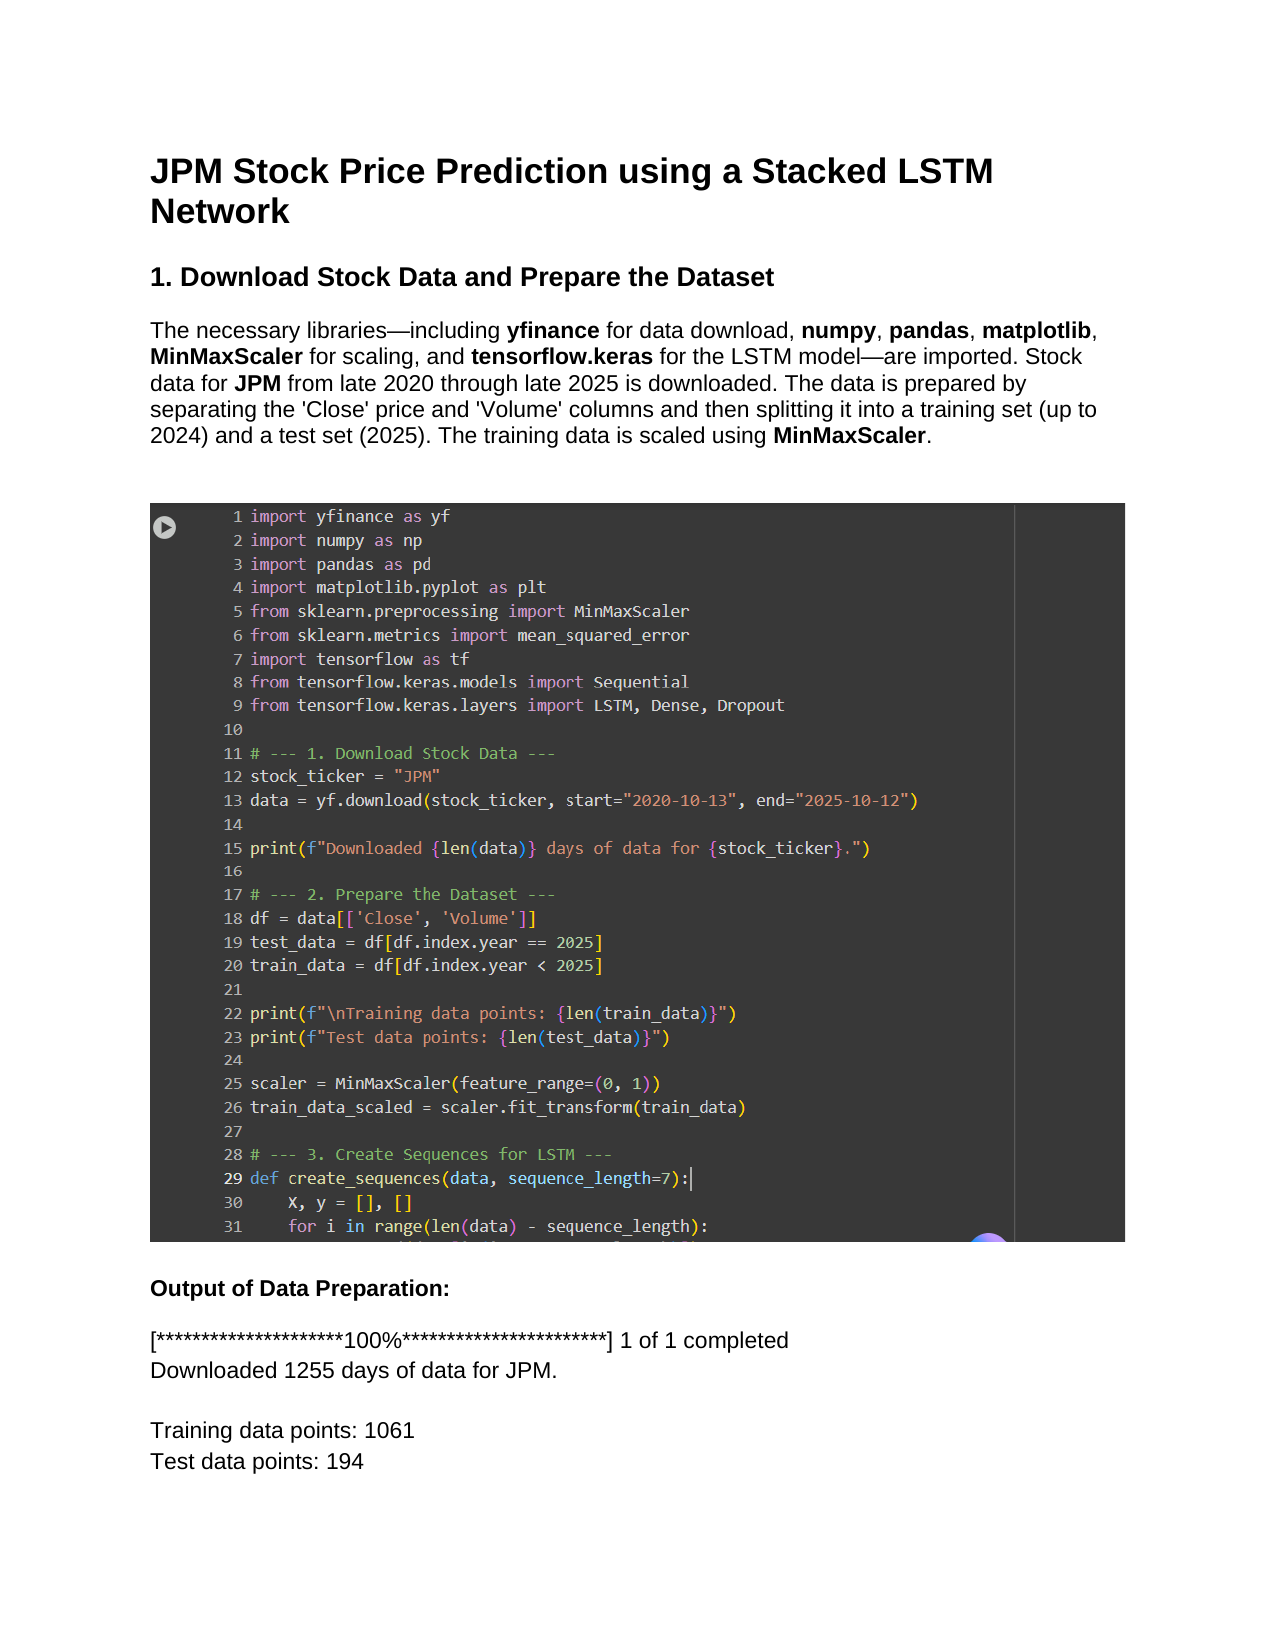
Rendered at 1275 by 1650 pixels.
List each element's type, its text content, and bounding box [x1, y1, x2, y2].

text [*********************100%***********************] 1 of 1 completed [150, 1327, 1125, 1353]
text Downloaded 1255 days of data for JPM. [150, 1357, 1125, 1383]
text Output of Data Preparation: [150, 1275, 1125, 1302]
picture [150, 503, 1125, 1242]
text Test data points: 194 [150, 1448, 1125, 1474]
text Training data points: 1061 [150, 1417, 1125, 1444]
subtitle 1. Download Stock Data and Prepare the Dataset [150, 261, 1125, 292]
text The necessary libraries—including yfinance for data download, numpy, pandas, matplotlib, MinMaxScaler for scaling, and tensorflow.keras for the LSTM model—are imported. Stock data for JPM from late 2020 through late 2025 is downloaded. The data is prepared by separating the 'Close' price and 'Volume' columns and then splitting it into a training set (up to 2024) and a test set (2025). The training data is scaled using MinMaxScaler. [150, 317, 1125, 449]
subtitle JPM Stock Price Prediction using a Stacked LSTM Network [150, 150, 1125, 231]
